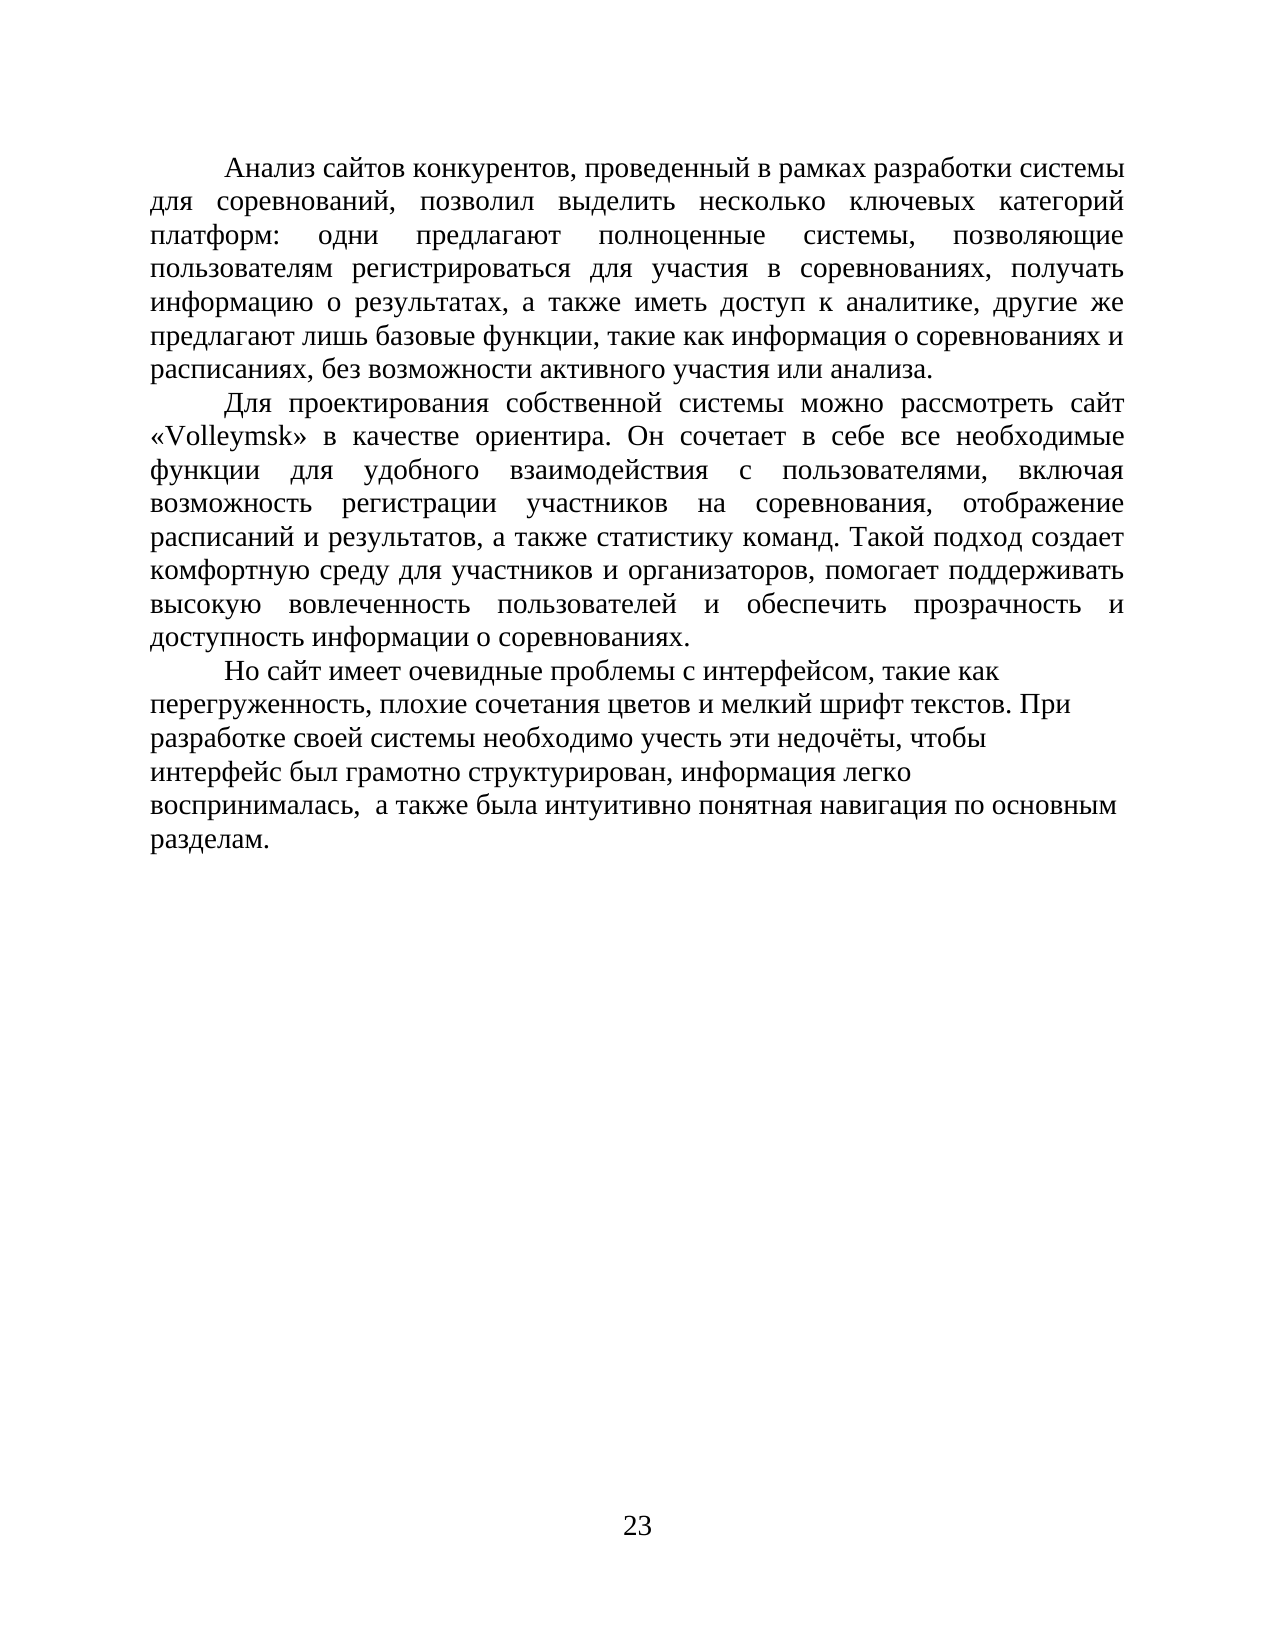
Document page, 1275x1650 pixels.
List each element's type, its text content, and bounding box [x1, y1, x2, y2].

text Анализ сайтов конкурентов, проведенный в рамках разработки системы для соревнований, позволил выделить несколько ключевых категорий платформ: одни предлагают полноценные системы, позволяющие пользователям регистрироваться для участия в соревнованиях, получать информацию о результатах, а также иметь доступ к аналитике, другие же предлагают лишь базовые функции, такие как информация о соревнованиях и расписаниях, без возможности активного участия или анализа. [150, 150, 1125, 385]
text Но сайт имеет очевидные проблемы с интерфейсом, такие как перегруженность, плохие сочетания цветов и мелкий шрифт текстов. При разработке своей системы необходимо учесть эти недочёты, чтобы интерфейс был грамотно структурирован, информация легко воспринималась, а также была интуитивно понятная навигация по основным разделам. [150, 653, 1125, 854]
text Для проектирования собственной системы можно рассмотреть сайт «Volleymsk» в качестве ориентира. Он сочетает в себе все необходимые функции для удобного взаимодействия с пользователями, включая возможность регистрации участников на соревнования, отображение расписаний и результатов, а также статистику команд. Такой подход создает комфортную среду для участников и организаторов, помогает поддерживать высокую вовлеченность пользователей и обеспечить прозрачность и доступность информации о соревнованиях. [150, 385, 1125, 653]
